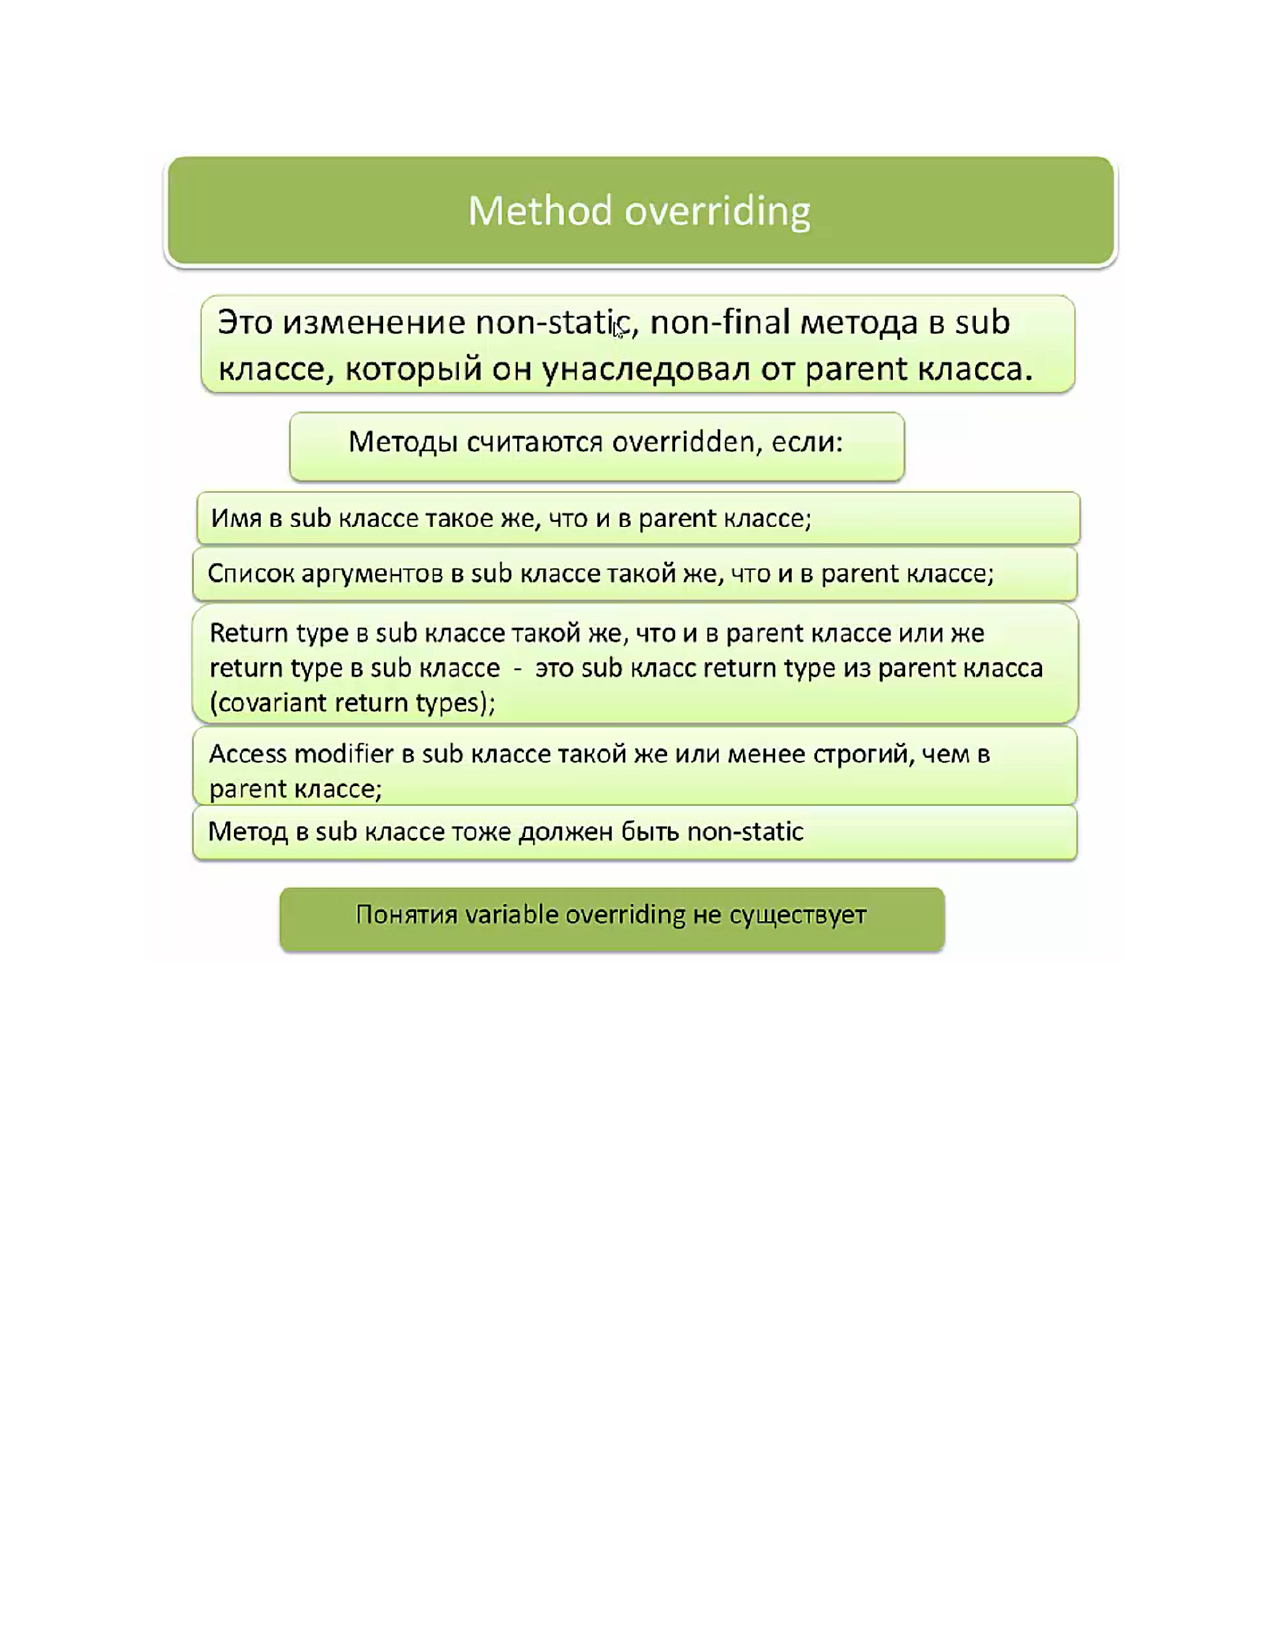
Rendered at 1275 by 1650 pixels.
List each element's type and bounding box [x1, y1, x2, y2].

picture [150, 150, 1125, 963]
